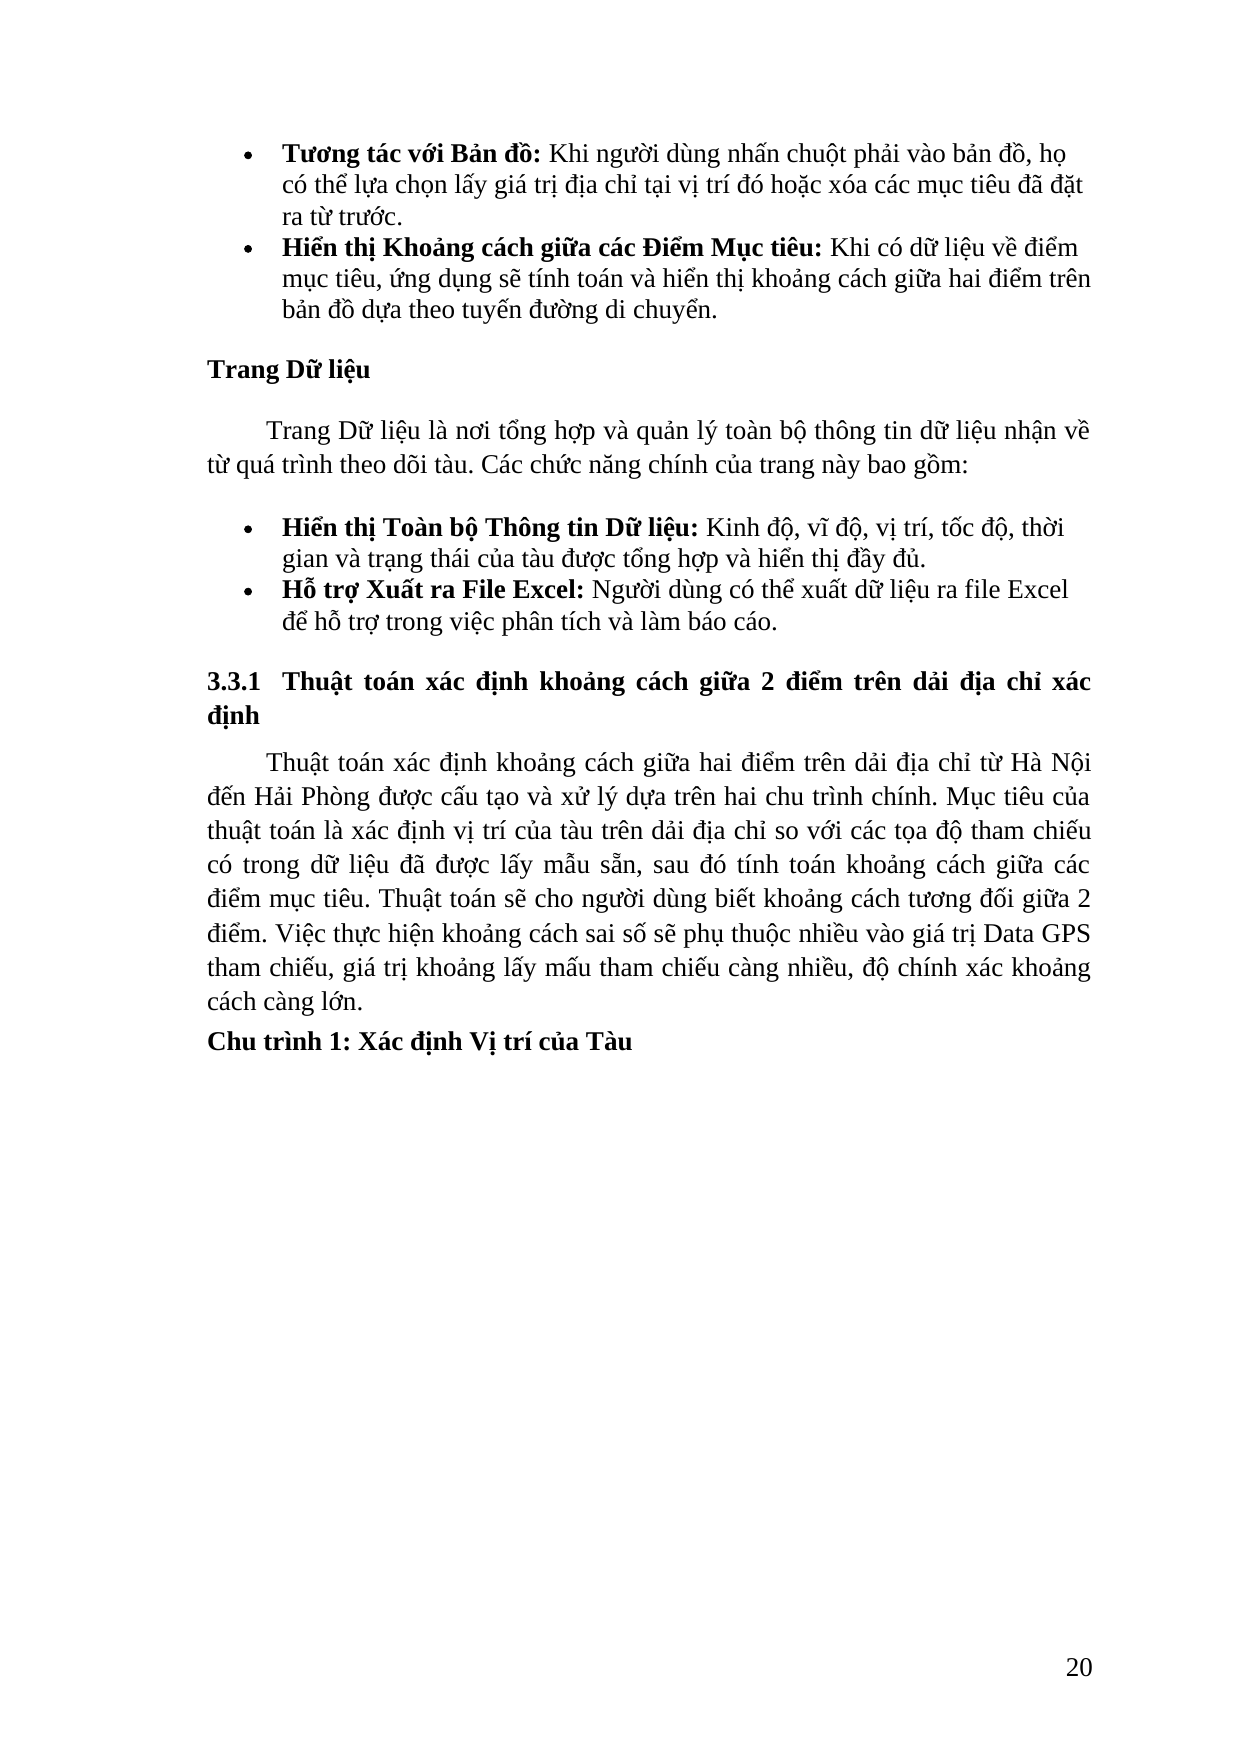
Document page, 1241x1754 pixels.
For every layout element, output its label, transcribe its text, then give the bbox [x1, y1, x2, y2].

text Trang Dữ liệu là nơi tổng hợp và quản lý toàn bộ thông tin dữ liệu nhận về từ quá trình theo dõi tàu. Các chức năng chính của trang này bao gồm: [207, 414, 1092, 479]
list Tương tác với Bản đồ: Khi người dùng nhấn chuột phải vào bản đồ, họ có thể lựa chọn lấy giá trị địa chỉ tại vị trí đó hoặc xóa các mục tiêu đã đặt ra từ trước. [244, 137, 1092, 231]
list Hỗ trợ Xuất ra File Excel: Người dùng có thể xuất dữ liệu ra file Excel để hỗ trợ trong việc phân tích và làm báo cáo. [244, 573, 1092, 636]
text Trang Dữ liệu [207, 353, 1092, 384]
text Thuật toán xác định khoảng cách giữa hai điểm trên dải địa chỉ từ Hà Nội đến Hải Phòng được cấu tạo và xử lý dựa trên hai chu trình chính. Mục tiêu của thuật toán là xác định vị trí của tàu trên dải địa chỉ so với các tọa độ tham chiếu có trong dữ liệu đã được lấy mẫu sẵn, sau đó tính toán khoảng cách giữa các điểm mục tiêu. Thuật toán sẽ cho người dùng biết khoảng cách tương đối giữa 2 điểm. Việc thực hiện khoảng cách sai số sẽ phụ thuộc nhiều vào giá trị Data GPS tham chiếu, giá trị khoảng lấy mấu tham chiếu càng nhiều, độ chính xác khoảng cách càng lớn. [207, 746, 1092, 1016]
list Hiển thị Toàn bộ Thông tin Dữ liệu: Kinh độ, vĩ độ, vị trí, tốc độ, thời gian và trạng thái của tàu được tổng hợp và hiển thị đầy đủ. [244, 511, 1092, 573]
text Chu trình 1: Xác định Vị trí của Tàu [207, 1025, 1092, 1057]
subtitle Thuật toán xác định khoảng cách giữa 2 điểm trên dải địa chỉ xác định [207, 665, 1092, 730]
list Hiển thị Khoảng cách giữa các Điểm Mục tiêu: Khi có dữ liệu về điểm mục tiêu, ứng dụng sẽ tính toán và hiển thị khoảng cách giữa hai điểm trên bản đồ dựa theo tuyến đường di chuyển. [244, 231, 1092, 324]
